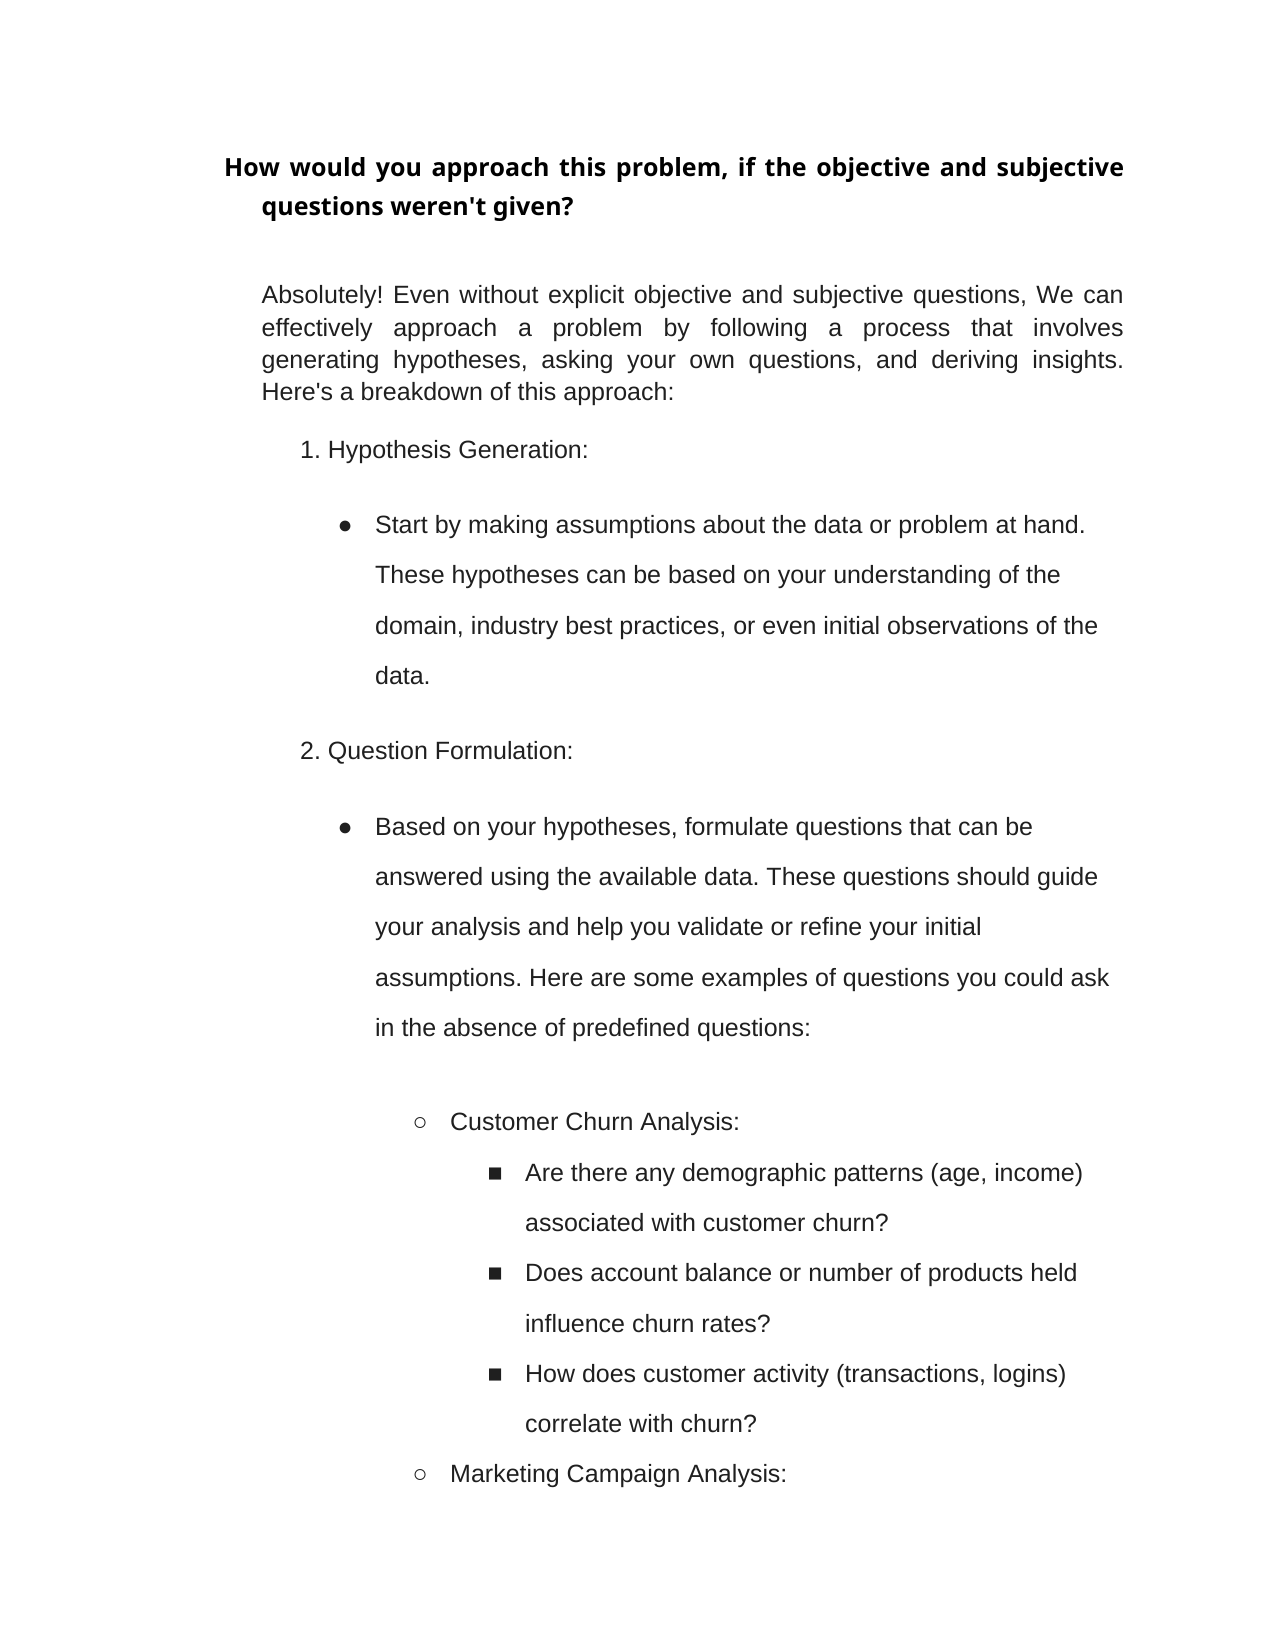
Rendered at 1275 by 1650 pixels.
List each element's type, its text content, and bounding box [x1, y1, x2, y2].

text 1. Hypothesis Generation: [300, 435, 1125, 463]
list Customer Churn Analysis: [412, 1107, 1125, 1136]
list Start by making assumptions about the data or problem at hand. These hypotheses can be based on your understanding of the domain, industry best practices, or even initial observations of the data. [337, 510, 1125, 690]
list Does account balance or number of products held influence churn rates? [487, 1258, 1125, 1337]
list Based on your hypotheses, formulate questions that can be answered using the available data. These questions should guide your analysis and help you validate or refine your initial assumptions. Here are some examples of questions you could ask in the absence of predefined questions: [337, 812, 1125, 1088]
list How would you approach this problem, if the objective and subjective questions weren't given? [224, 150, 1125, 222]
list Are there any demographic patterns (age, income) associated with customer churn? [487, 1158, 1125, 1237]
list How does customer activity (transactions, logins) correlate with churn? [487, 1359, 1125, 1438]
text Absolutely! Even without explicit objective and subjective questions, We can effectively approach a problem by following a process that involves generating hypotheses, asking your own questions, and deriving insights. Here's a breakdown of this approach: [261, 248, 1125, 406]
text 2. Question Formulation: [300, 736, 1125, 765]
list Marketing Campaign Analysis: [412, 1459, 1125, 1488]
